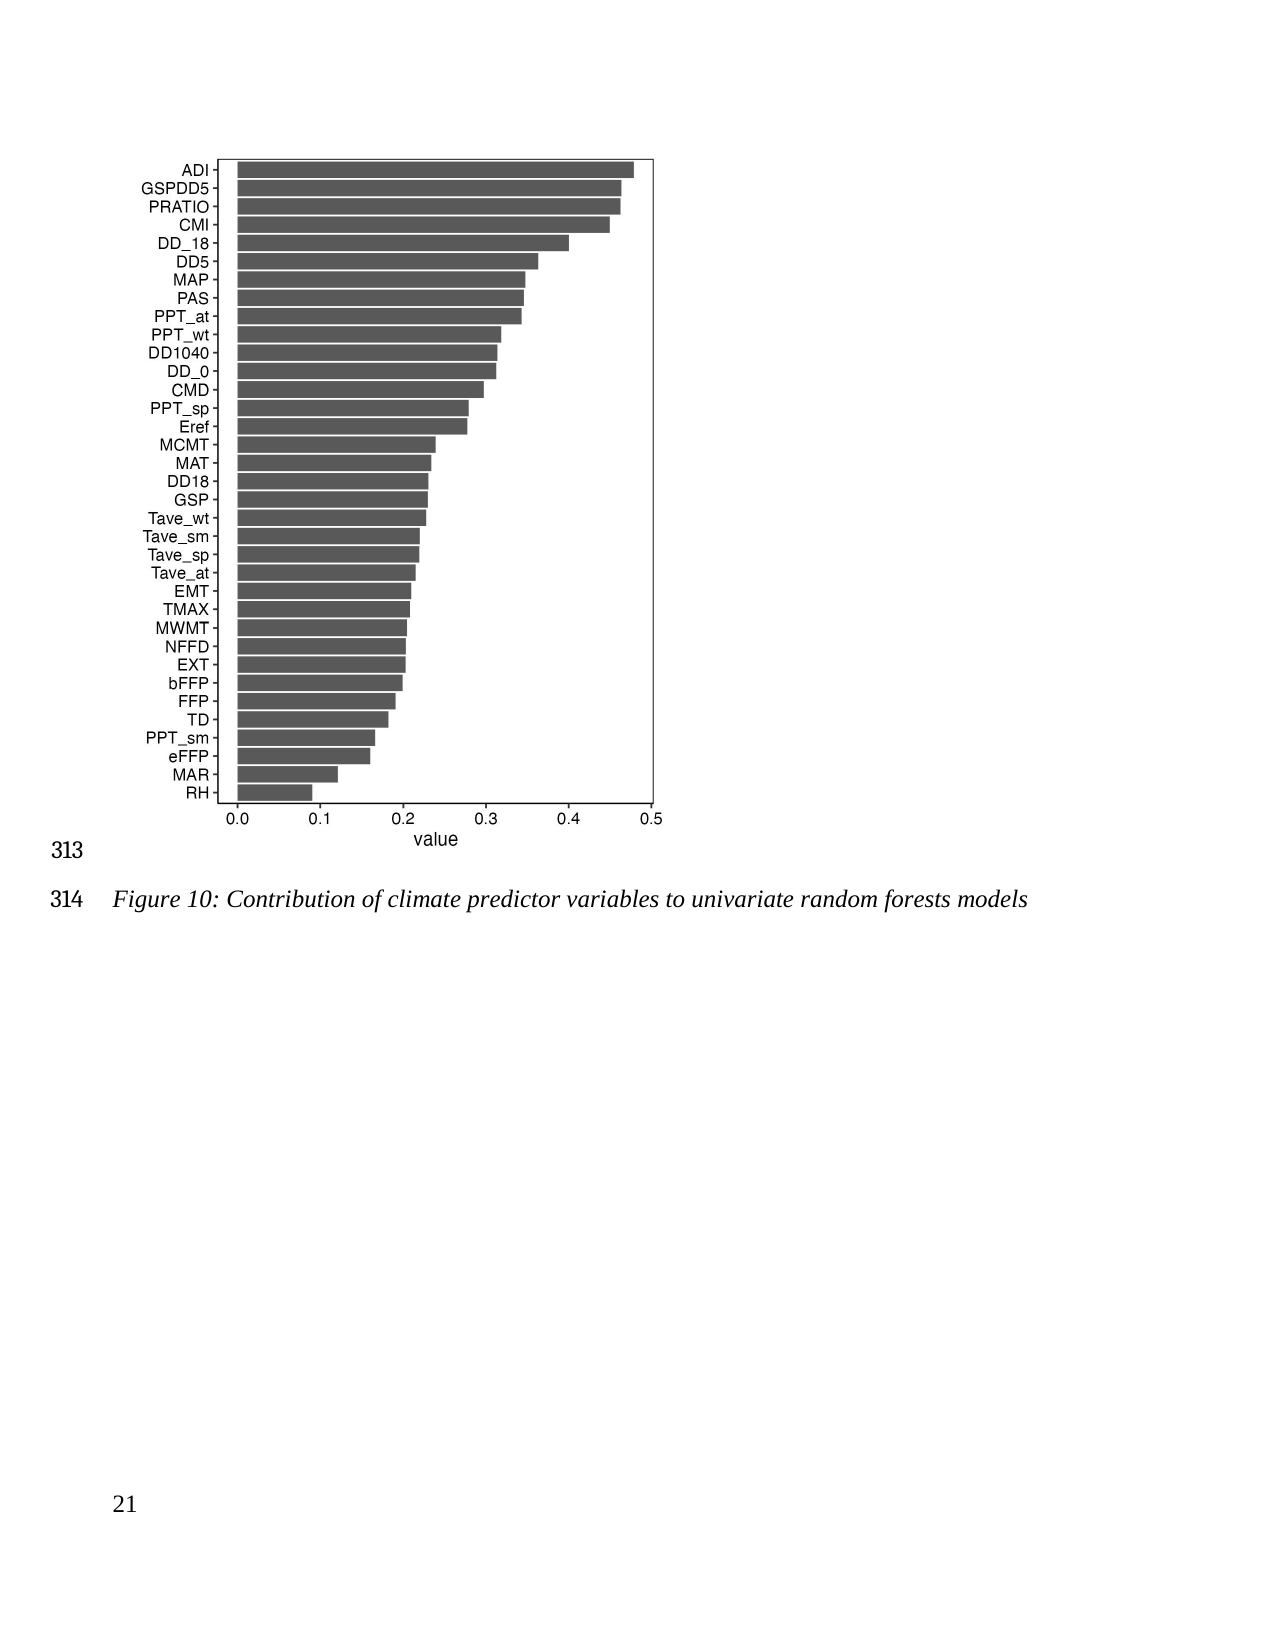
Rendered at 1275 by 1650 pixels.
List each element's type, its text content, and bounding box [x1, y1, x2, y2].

text Figure 10: Contribution of climate predictor variables to univariate random forests models [112, 884, 1162, 912]
picture [131, 150, 663, 859]
